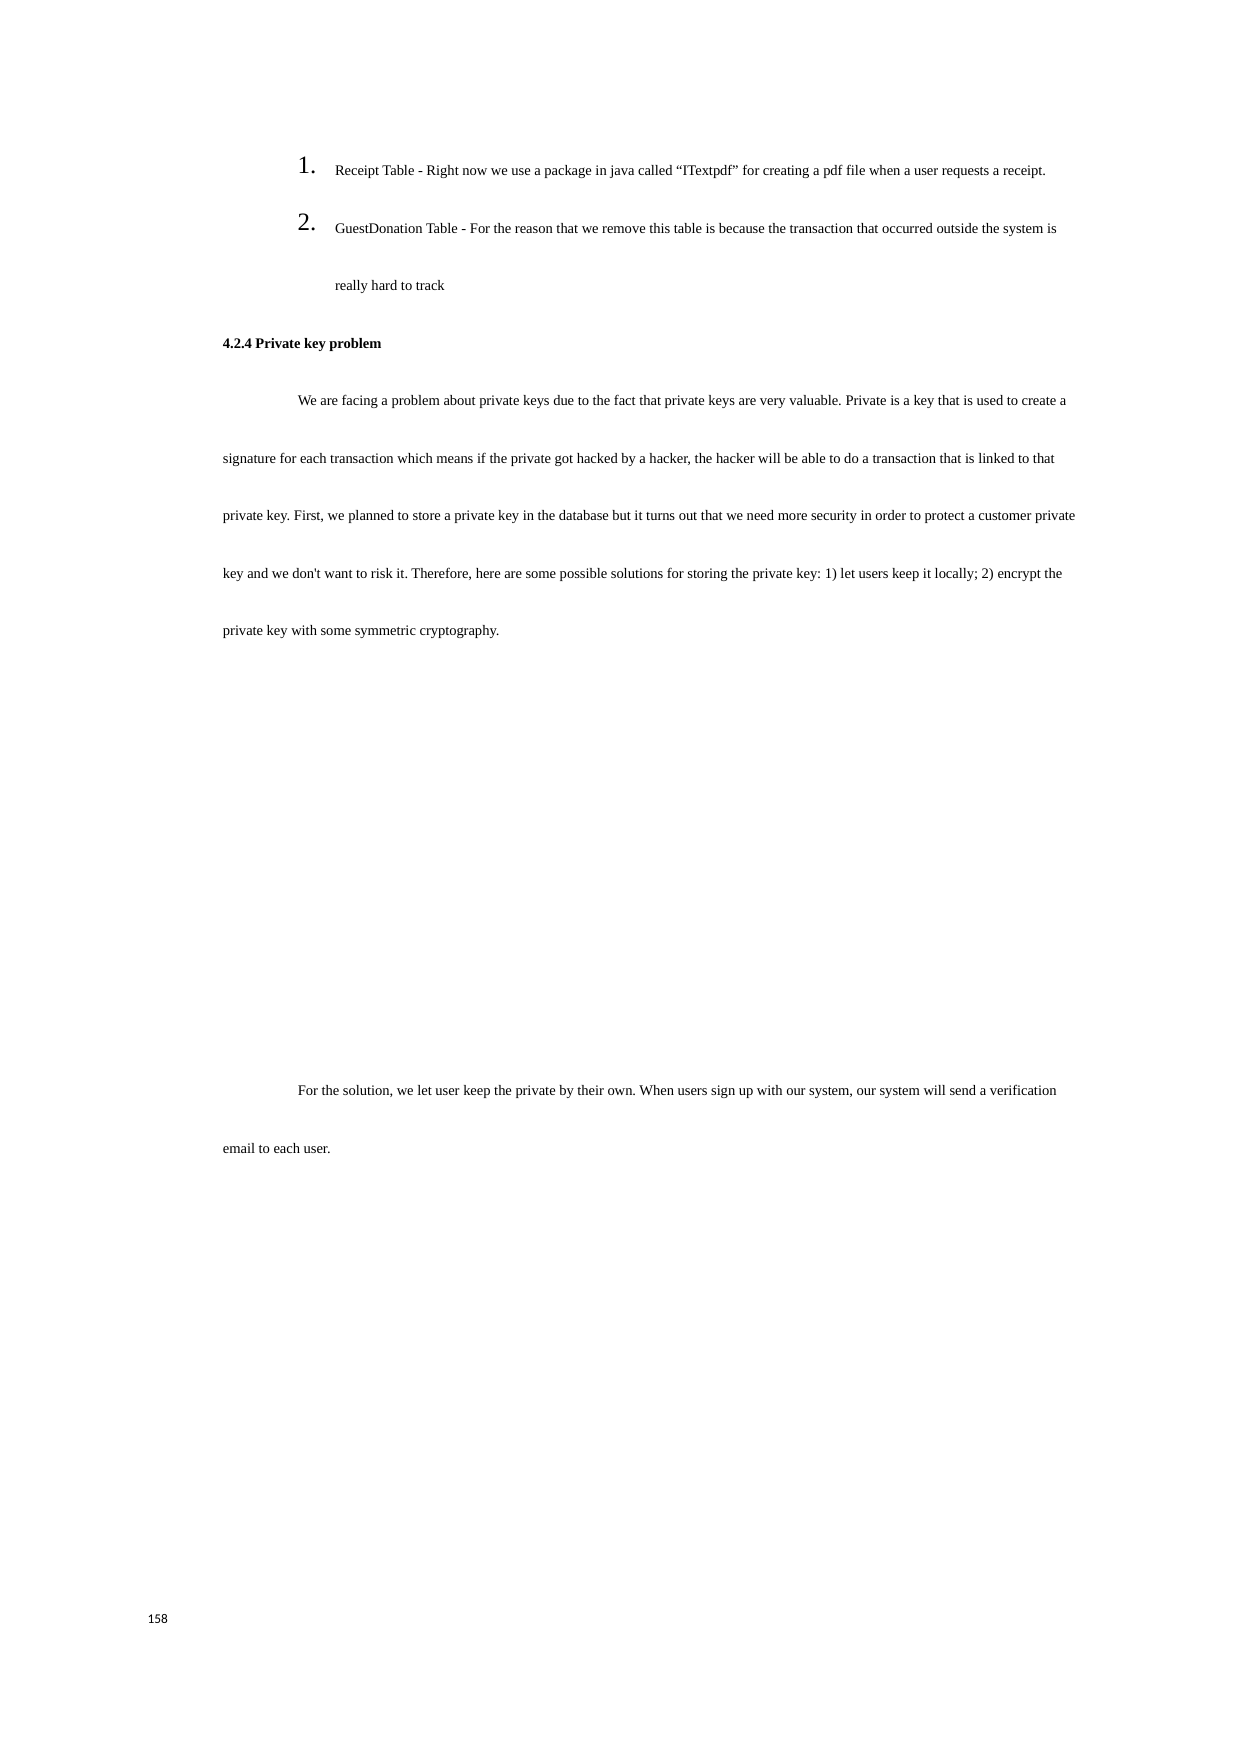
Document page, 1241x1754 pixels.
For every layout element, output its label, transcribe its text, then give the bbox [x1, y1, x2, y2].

list Receipt Table - Right now we use a package in java called “ITextpdf” for creating a pdf file when a user requests a receipt. [297, 150, 1090, 179]
text We are facing a problem about private keys due to the fact that private keys are very valuable. Private is a key that is used to create a signature for each transaction which means if the private got hacked by a hacker, the hacker will be able to do a transaction that is linked to that private key. First, we planned to store a private key in the database but it turns out that we need more security in order to protect a customer private key and we don't want to risk it. Therefore, here are some possible solutions for storing the private key: 1) let users keep it locally; 2) encrypt the private key with some symmetric cryptography. [223, 380, 1090, 639]
text 4.2.4 Private key problem [148, 322, 1090, 351]
text For the solution, we let user keep the private by their own. When users sign up with our system, our system will send a verification email to each user. [223, 1070, 1090, 1156]
list GuestDonation Table - For the reason that we remove this table is because the transaction that occurred outside the system is really hard to track [297, 207, 1090, 294]
